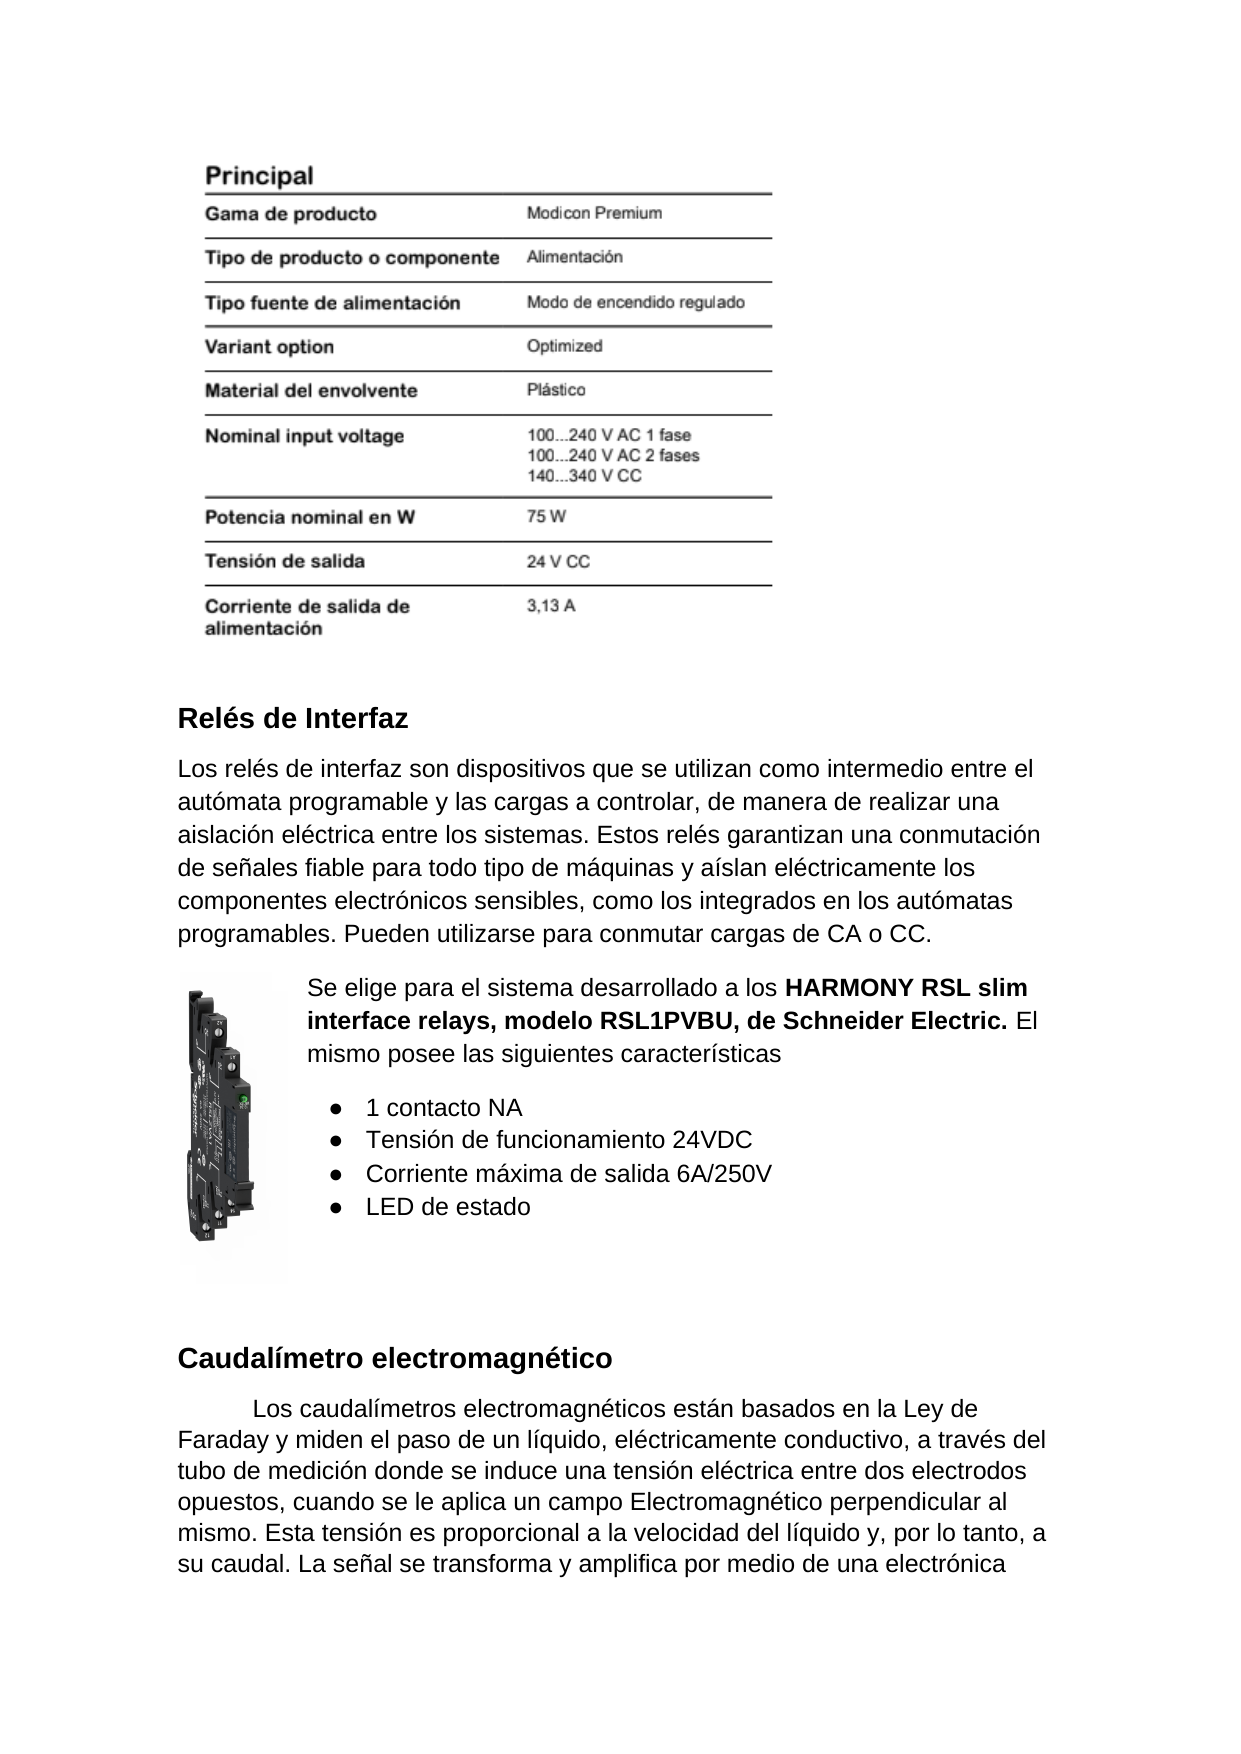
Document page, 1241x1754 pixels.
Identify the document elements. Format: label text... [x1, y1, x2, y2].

text Caudalímetro electromagnético [177, 1341, 1063, 1374]
picture [179, 972, 289, 1284]
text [177, 1394, 1063, 1578]
list Tensión de funcionamiento 24VDC [289, 1126, 1063, 1154]
list 1 contacto NA [289, 1092, 1063, 1121]
picture [177, 147, 773, 682]
text Los relés de interfaz son dispositivos que se utilizan como intermedio entre el autómata programable y las cargas a controlar, de manera de realizar una aislación eléctrica entre los sistemas. Estos relés garantizan una conmutación de señales fiable para todo tipo de máquinas y aíslan eléctricamente los componentes electrónicos sensibles, como los integrados en los autómatas programables. Pueden utilizarse para conmutar cargas de CA o CC. [177, 754, 1063, 947]
list LED de estado [289, 1192, 1063, 1220]
list Corriente máxima de salida 6A/250V [289, 1158, 1063, 1187]
text Relés de Interfaz [177, 701, 1063, 734]
text Se elige para el sistema desarrollado a los HARMONY RSL slim interface relays, modelo RSL1PVBU, de Schneider Electric. El mismo posee las siguientes características [272, 973, 1063, 1067]
